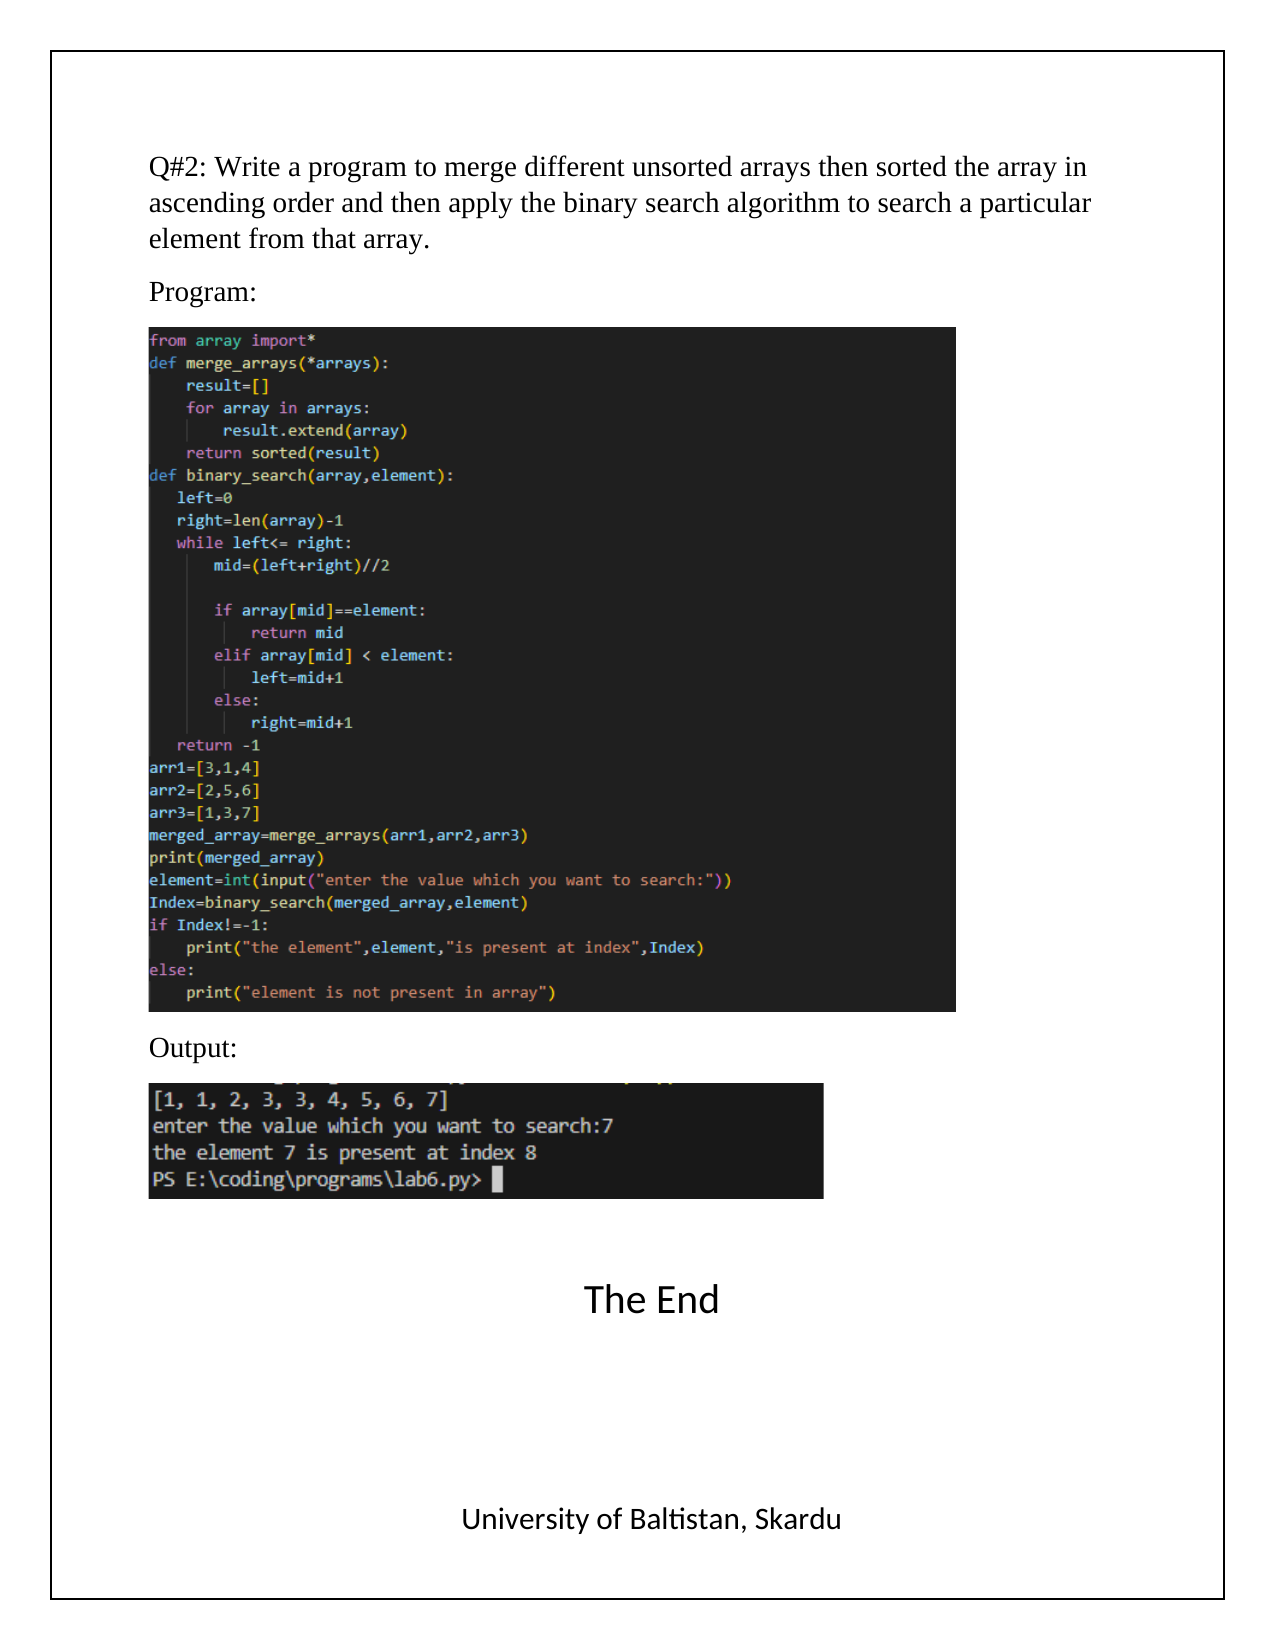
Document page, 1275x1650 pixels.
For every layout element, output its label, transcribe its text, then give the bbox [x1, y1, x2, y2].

text Q#2: Write a program to merge different unsorted arrays then sorted the array in ascending order and then apply the binary search algorithm to search a particular element from that array. [148, 149, 1155, 255]
text The End [148, 1273, 1155, 1324]
picture [148, 1083, 824, 1199]
text Program: [148, 274, 1155, 308]
picture [148, 327, 956, 1012]
text Output: [148, 1031, 1155, 1064]
